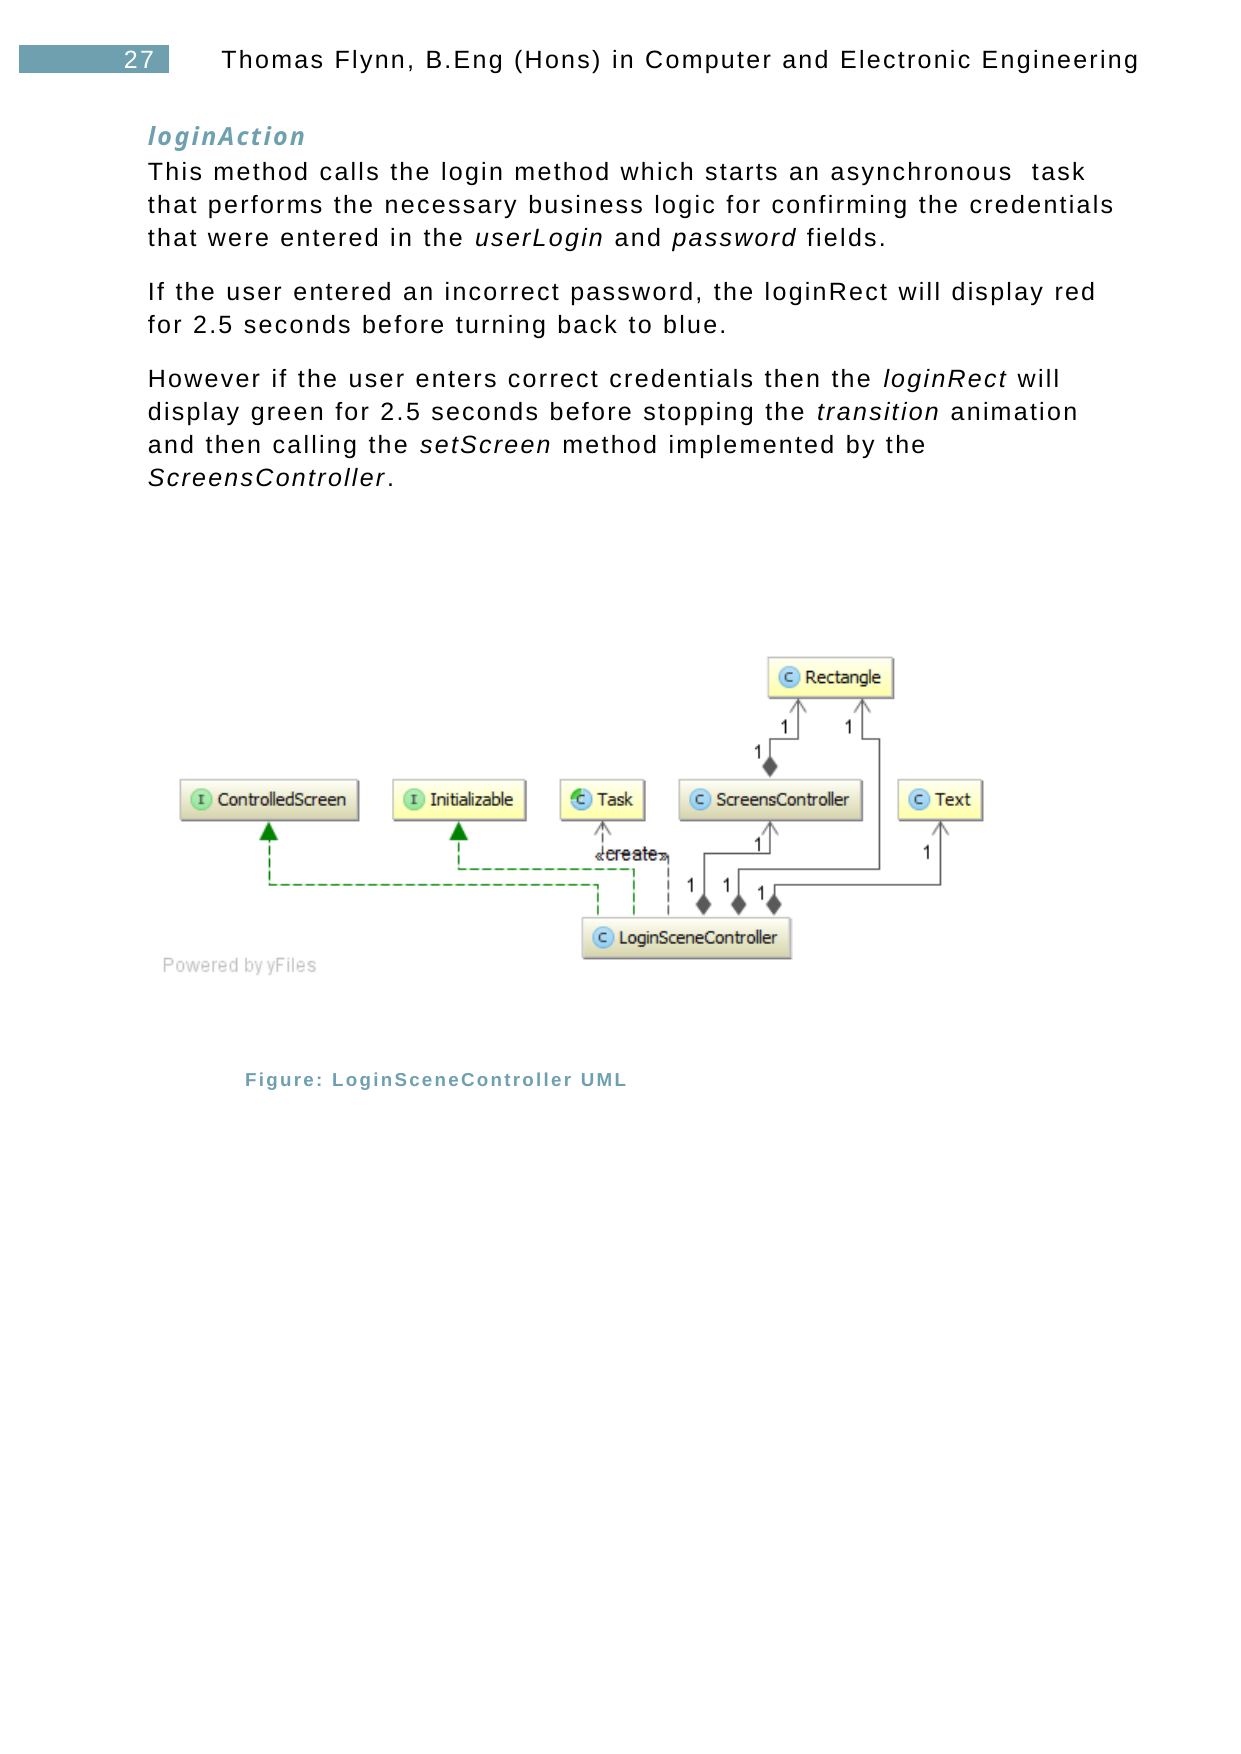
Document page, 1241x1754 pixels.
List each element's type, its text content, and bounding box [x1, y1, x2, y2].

text This method calls the login method which starts an asynchronous task that performs the necessary business logic for confirming the credentials that were entered in the userLogin and password fields. [148, 157, 1122, 252]
text If the user entered an incorrect password, the loginRect will display red for 2.5 seconds before turning back to blue. [148, 277, 1122, 339]
subtitle loginAction [148, 118, 1122, 152]
picture [147, 624, 1015, 991]
text However if the user enters correct credentials then the loginRect will display green for 2.5 seconds before stopping the transition animation and then calling the setScreen method implemented by the ScreensController. [148, 364, 1122, 492]
